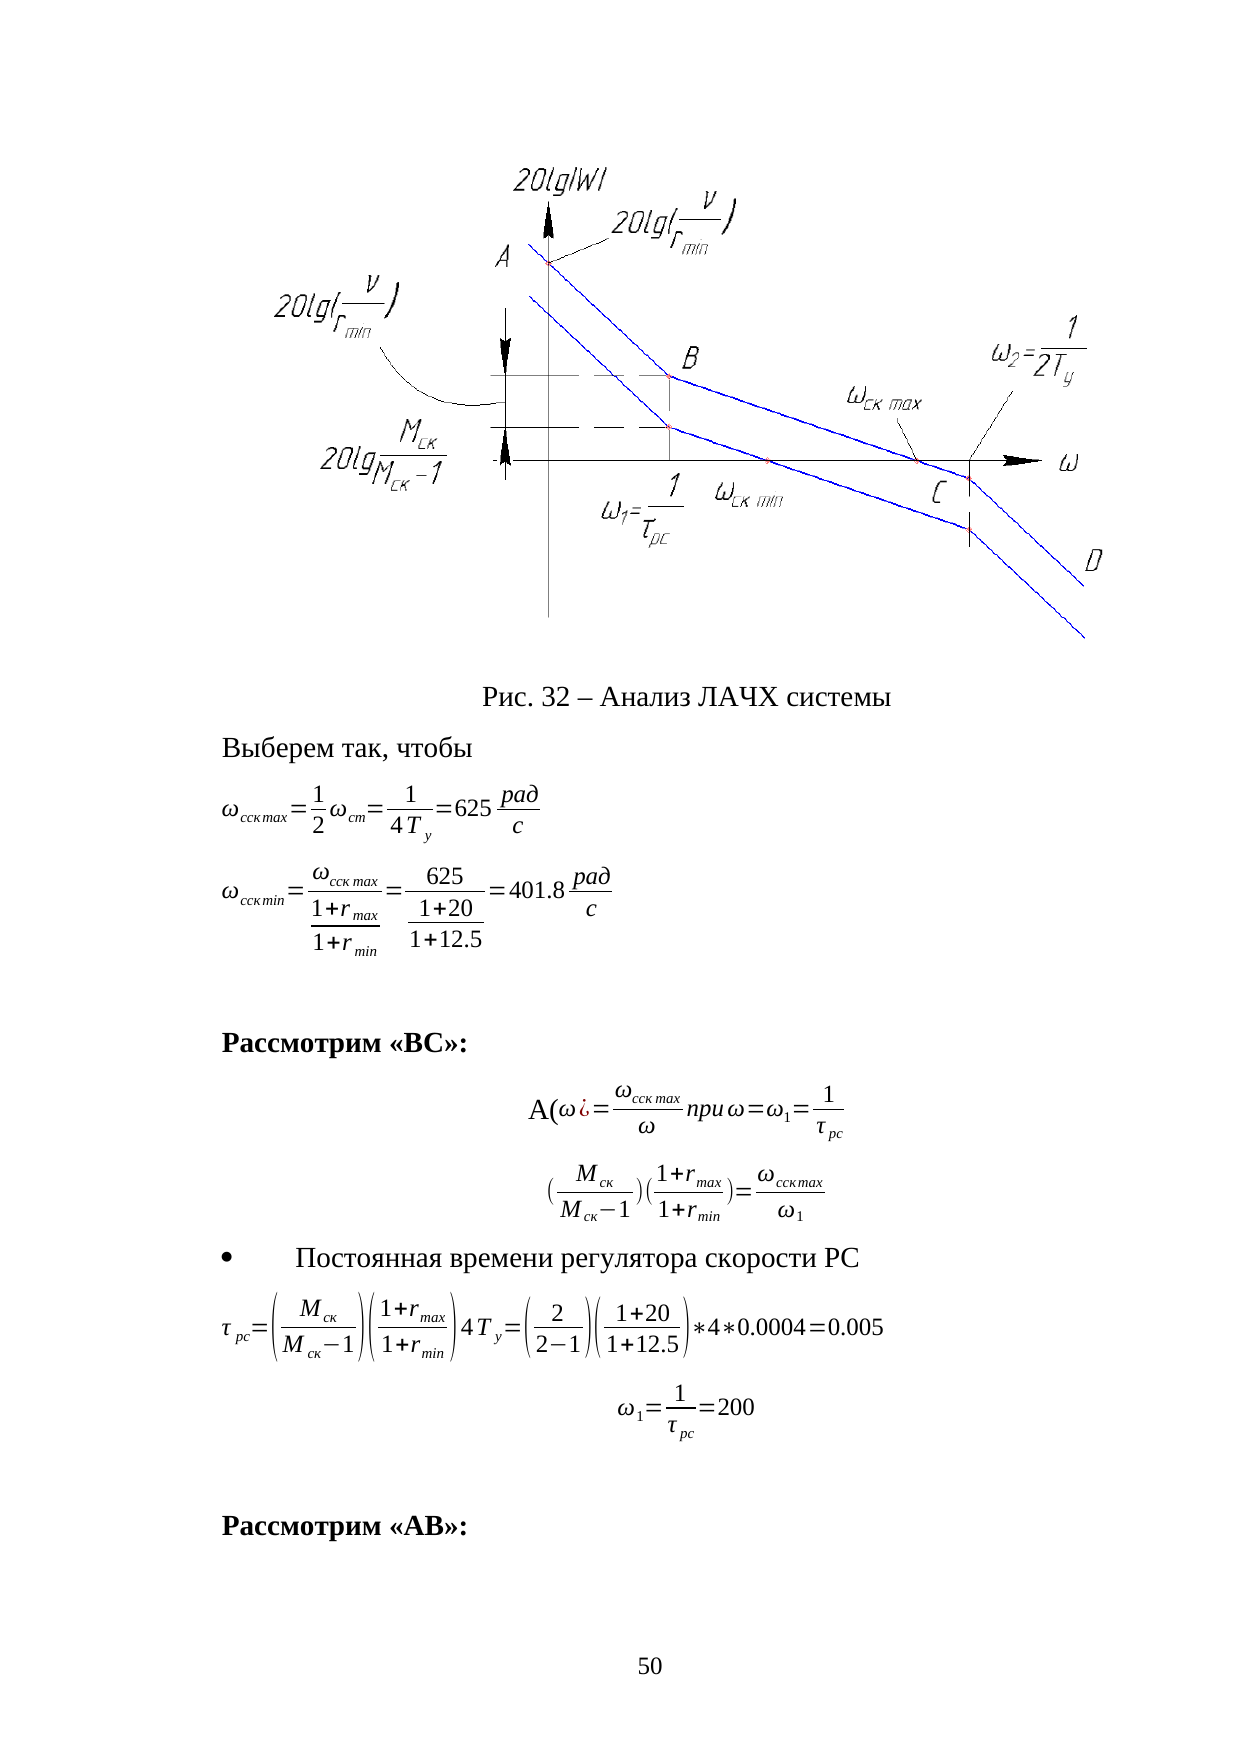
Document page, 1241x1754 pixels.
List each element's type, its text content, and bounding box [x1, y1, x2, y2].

text A( [148, 1076, 1152, 1142]
text Рассмотрим «AB»: [148, 1508, 1152, 1541]
list Постоянная времени регулятора скорости РС [148, 1240, 1152, 1274]
text Рассмотрим «ВС»: [148, 1025, 1152, 1058]
text Выберем так, чтобы [148, 730, 1152, 763]
text Рис. 32 – Анализ ЛАЧХ системы [148, 679, 1152, 713]
picture [221, 118, 1139, 665]
